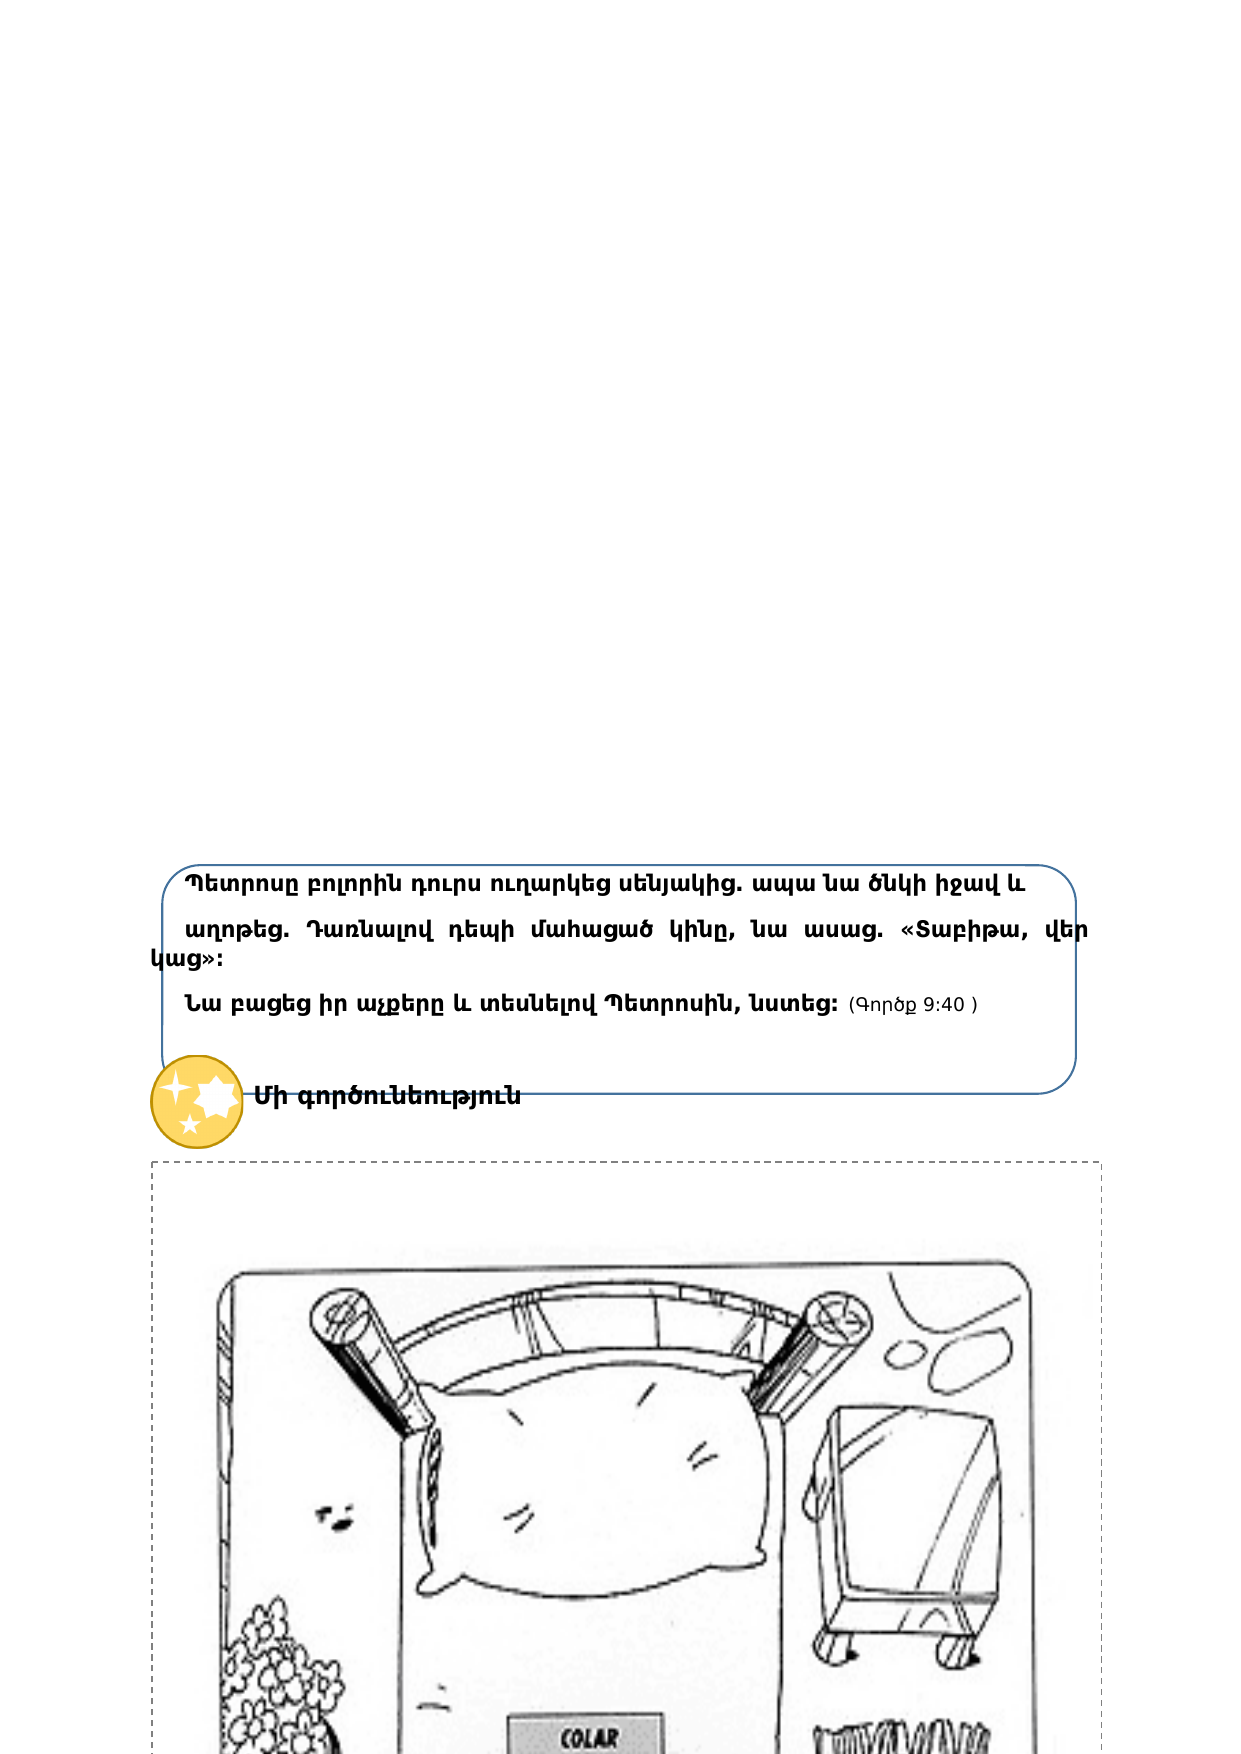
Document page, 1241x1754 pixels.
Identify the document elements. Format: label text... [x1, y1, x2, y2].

text աղոթեց. Դառնալով դեպի մահացած կինը, նա ասաց. «Տաբիթա, վեր կաց»։ [150, 916, 1090, 971]
text Պետրոսը բոլորին դուրս ուղարկեց սենյակից. ապա նա ծնկի իջավ և [150, 871, 1090, 897]
picture [150, 1055, 244, 1149]
picture [152, 1162, 1101, 1754]
text Մի գործունեություն [244, 1081, 1090, 1110]
text Նա բացեց իր աչքերը և տեսնելով Պետրոսին, նստեց: (Գործք 9:40 ) [150, 990, 1090, 1017]
